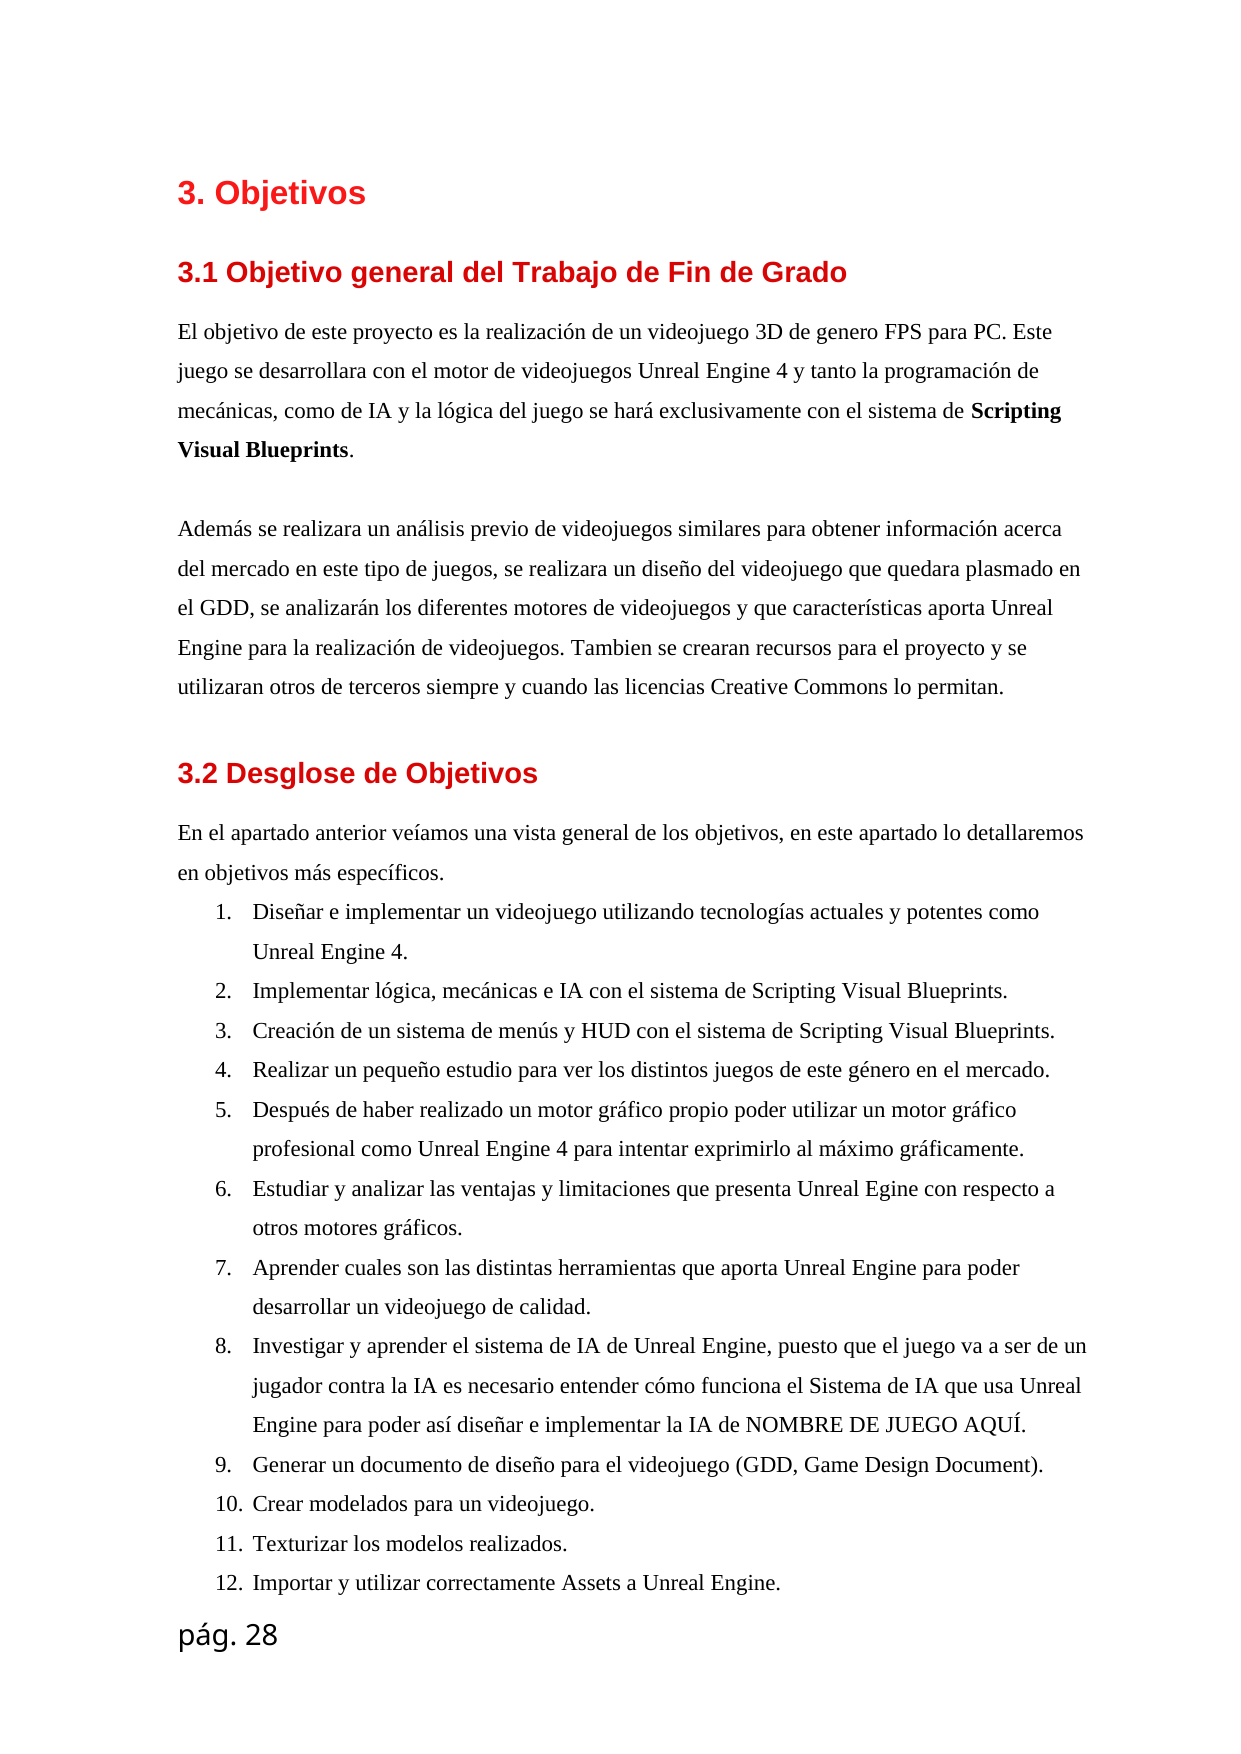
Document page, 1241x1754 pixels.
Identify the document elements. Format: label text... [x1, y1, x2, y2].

list Crear modelados para un videojuego. [215, 1491, 1092, 1517]
list Texturizar los modelos realizados. [215, 1530, 1092, 1556]
list Investigar y aprender el sistema de IA de Unreal Engine, puesto que el juego va a ser de un jugador contra la IA es necesario entender cómo funciona el Sistema de IA que usa Unreal Engine para poder así diseñar e implementar la IA de NOMBRE DE JUEGO AQUÍ. [215, 1333, 1092, 1438]
text En el apartado anterior veíamos una vista general de los objetivos, en este apartado lo detallaremos en objetivos más específicos. [177, 819, 1092, 885]
subtitle 3.1 Objetivo general del Trabajo de Fin de Grado [177, 255, 1092, 289]
list Estudiar y analizar las ventajas y limitaciones que presenta Unreal Egine con respecto a otros motores gráficos. [215, 1175, 1092, 1241]
subtitle 3. Objetivos [177, 173, 1092, 211]
list Implementar lógica, mecánicas e IA con el sistema de Scripting Visual Blueprints. [215, 977, 1092, 1004]
list Después de haber realizado un motor gráfico propio poder utilizar un motor gráfico profesional como Unreal Engine 4 para intentar exprimirlo al máximo gráficamente. [215, 1096, 1092, 1162]
text El objetivo de este proyecto es la realización de un videojuego 3D de genero FPS para PC. Este juego se desarrollara con el motor de videojuegos Unreal Engine 4 y tanto la programación de mecánicas, como de IA y la lógica del juego se hará exclusivamente con el sistema de Scripting Visual Blueprints. [177, 318, 1092, 463]
subtitle 3.2 Desglose de Objetivos [177, 757, 1092, 790]
list Diseñar e implementar un videojuego utilizando tecnologías actuales y potentes como Unreal Engine 4. [215, 898, 1092, 964]
list Generar un documento de diseño para el videojuego (GDD, Game Design Document). [215, 1451, 1092, 1477]
list Importar y utilizar correctamente Assets a Unreal Engine. [215, 1569, 1092, 1596]
text Además se realizara un análisis previo de videojuegos similares para obtener información acerca del mercado en este tipo de juegos, se realizara un diseño del videojuego que quedara plasmado en el GDD, se analizarán los diferentes motores de videojuegos y que características aporta Unreal Engine para la realización de videojuegos. Tambien se crearan recursos para el proyecto y se utilizaran otros de terceros siempre y cuando las licencias Creative Commons lo permitan. [177, 516, 1092, 700]
list Aprender cuales son las distintas herramientas que aporta Unreal Engine para poder desarrollar un videojuego de calidad. [215, 1254, 1092, 1319]
list Realizar un pequeño estudio para ver los distintos juegos de este género en el mercado. [215, 1056, 1092, 1083]
list Creación de un sistema de menús y HUD con el sistema de Scripting Visual Blueprints. [215, 1017, 1092, 1043]
